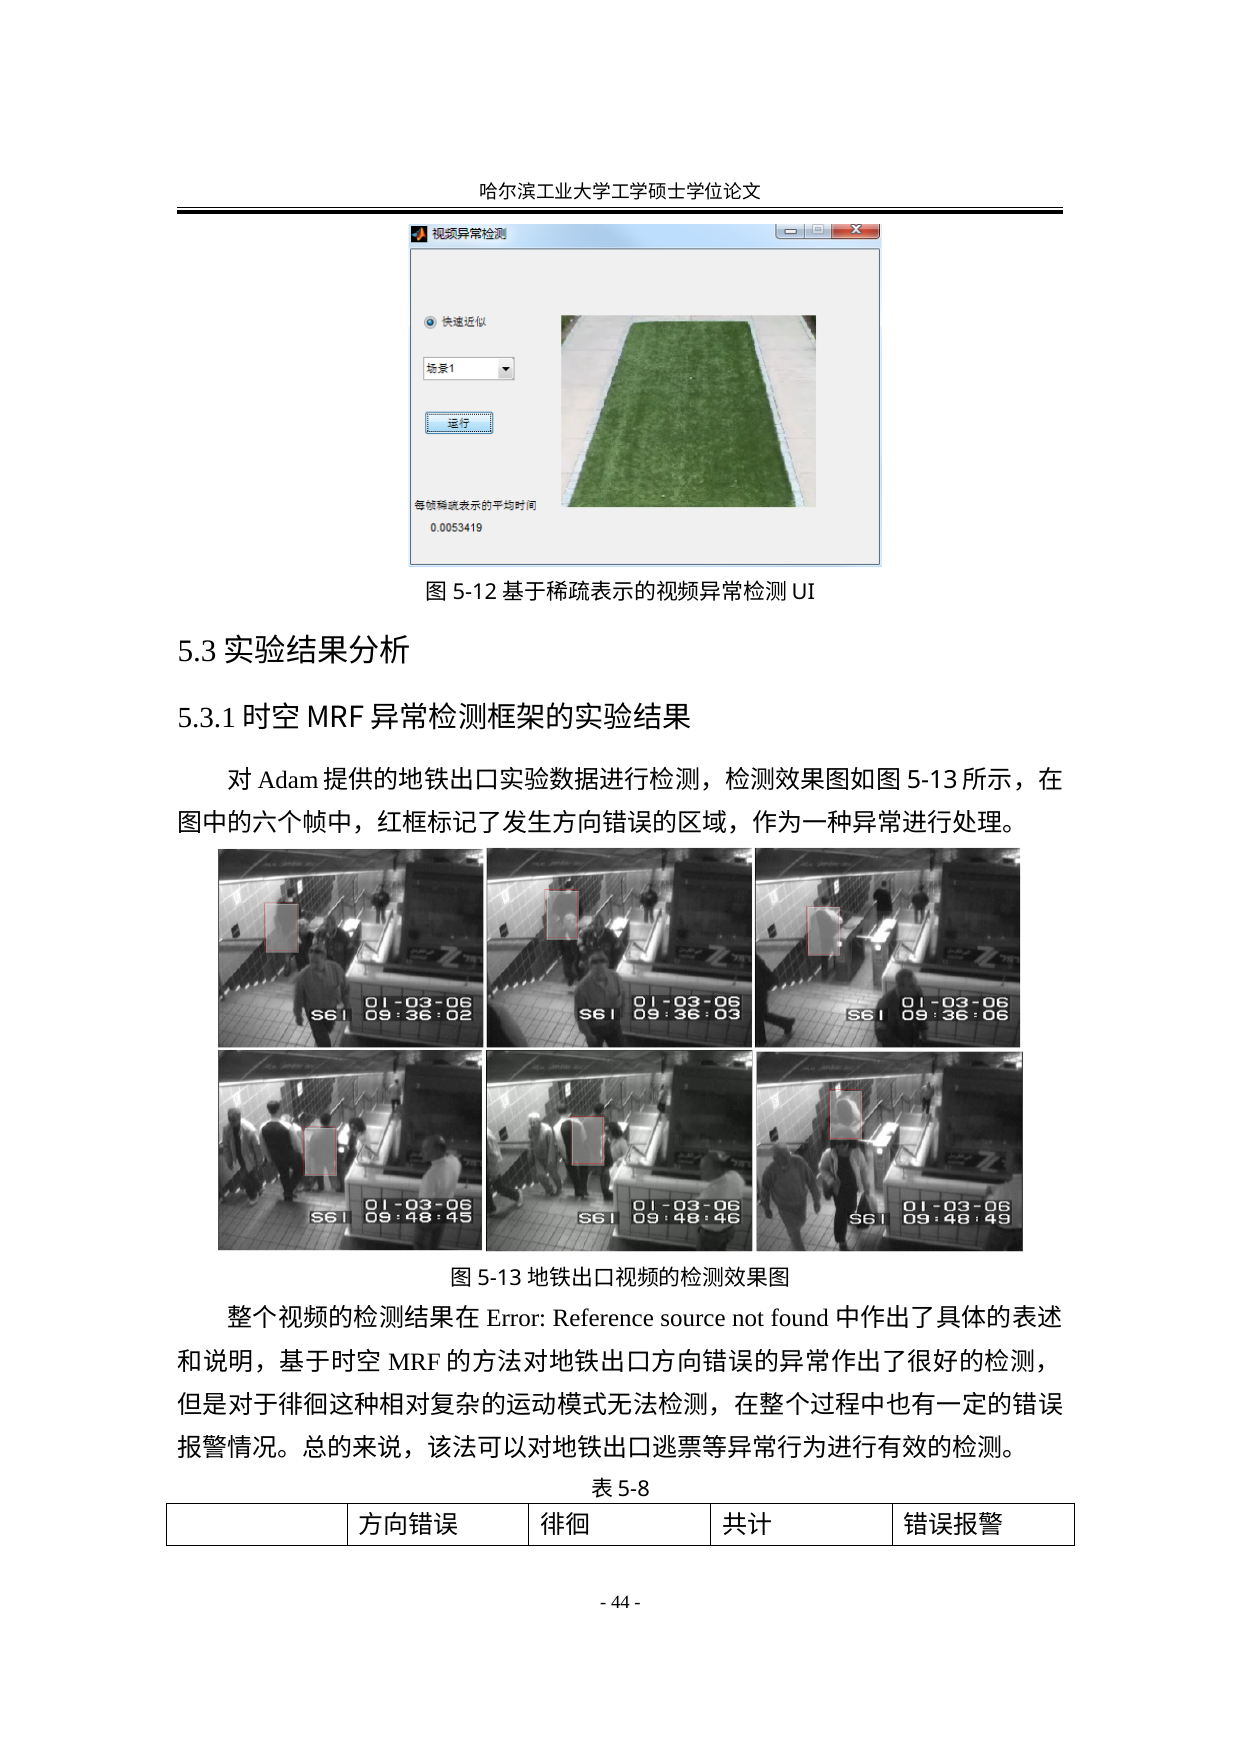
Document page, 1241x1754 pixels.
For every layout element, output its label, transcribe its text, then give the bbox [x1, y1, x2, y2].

table_header 错误报警 [893, 1504, 1074, 1545]
table_header 徘徊 [529, 1504, 710, 1545]
subtitle 5.3 实验结果分析 [177, 625, 1038, 670]
subtitle 5.3.1 时空MRF异常检测框架的实验结果 [177, 694, 1063, 736]
table_header 方向错误 [348, 1504, 528, 1545]
table_header 共计 [711, 1504, 892, 1545]
table_header [167, 1504, 347, 1545]
picture [408, 224, 882, 567]
